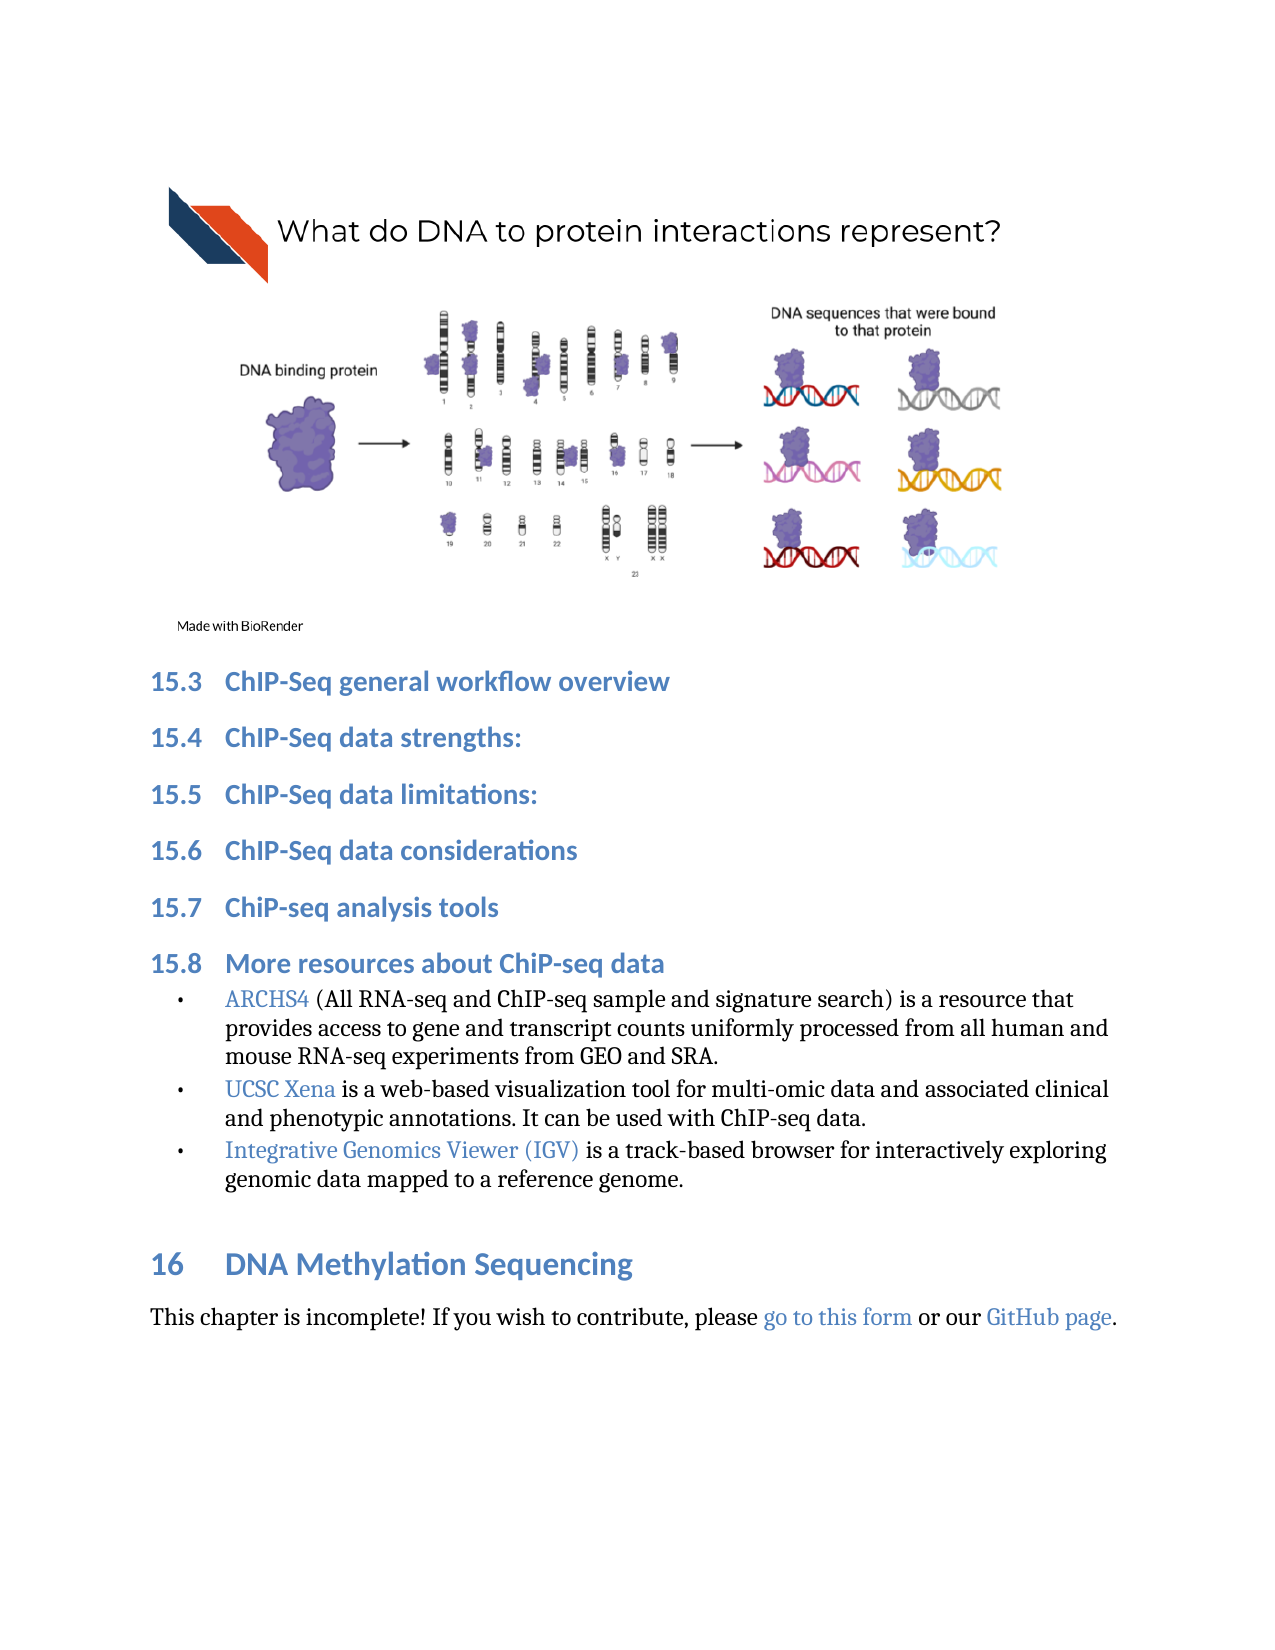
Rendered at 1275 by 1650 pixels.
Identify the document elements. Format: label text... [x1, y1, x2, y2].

picture [168, 150, 1044, 643]
list Integrative Genomics Viewer (IGV) is a track-based browser for interactively exploring genomic data mapped to a reference genome. [175, 1136, 1125, 1193]
subtitle 16 DNA Methylation Sequencing [150, 1243, 1125, 1284]
subtitle 15.6 ChIP-Seq data considerations [150, 832, 1125, 868]
list UCSC Xena is a web-based visualization tool for multi-omic data and associated clinical and phenotypic annotations. It can be used with ChIP-seq data. [175, 1075, 1125, 1132]
subtitle 15.3 ChIP-Seq general workflow overview [150, 663, 1125, 699]
list ARCHS4 (All RNA-seq and ChIP-seq sample and signature search) is a resource that provides access to gene and transcript counts uniformly processed from all human and mouse RNA-seq experiments from GEO and SRA. [175, 985, 1125, 1071]
subtitle 15.4 ChIP-Seq data strengths: [150, 719, 1125, 755]
subtitle 15.8 More resources about ChiP-seq data [150, 945, 1125, 981]
subtitle 15.5 ChIP-Seq data limitations: [150, 776, 1125, 812]
subtitle 15.7 ChiP-seq analysis tools [150, 889, 1125, 924]
text This chapter is incomplete! If you wish to contribute, please go to this form or our GitHub page. [150, 1303, 1125, 1332]
